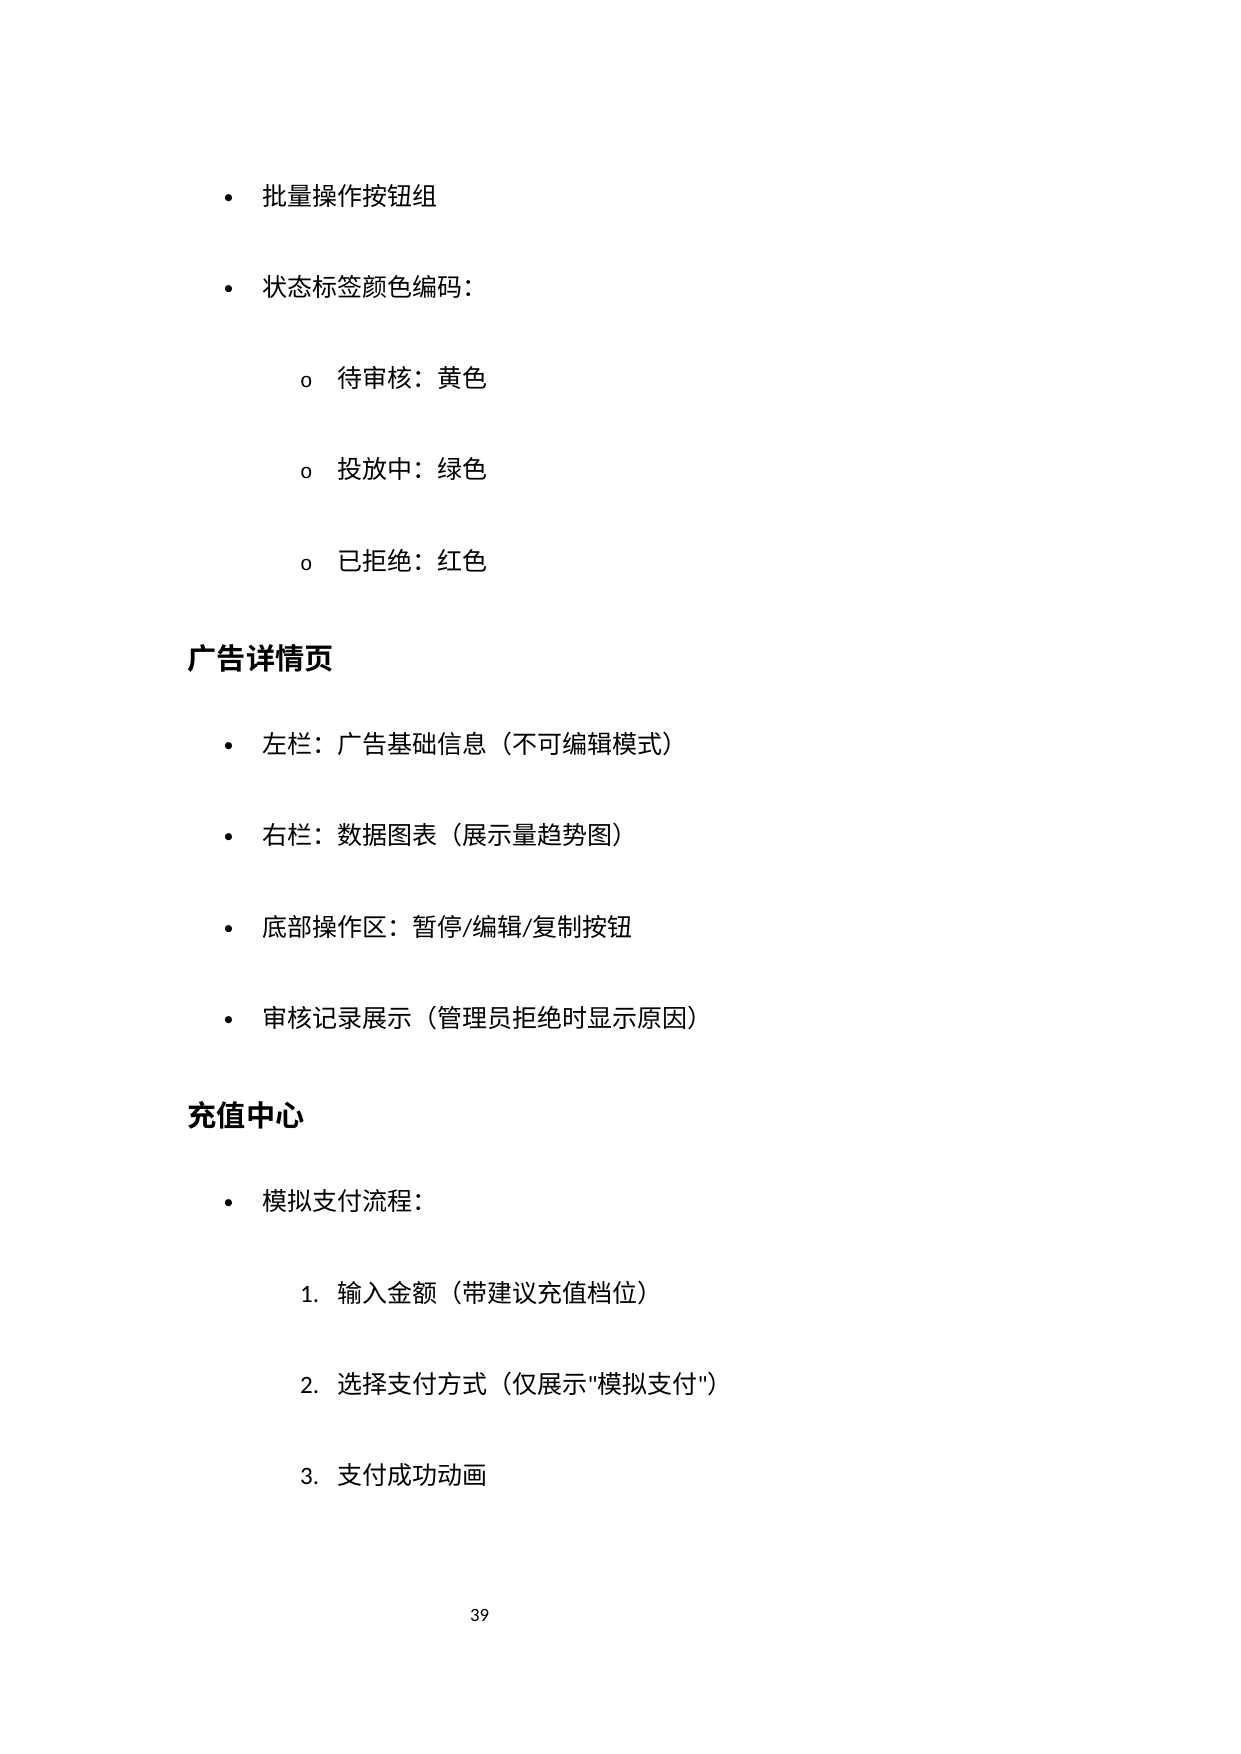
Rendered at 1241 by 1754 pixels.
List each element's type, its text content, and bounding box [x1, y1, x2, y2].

list 支付成功动画 [300, 1441, 1053, 1506]
text 充值中心 [187, 1081, 1053, 1146]
list 审核记录展示（管理员拒绝时显示原因） [225, 984, 1053, 1049]
list 已拒绝：红色 [300, 527, 1053, 592]
list 选择支付方式（仅展示"模拟支付"） [300, 1350, 1053, 1415]
list 右栏：数据图表（展示量趋势图） [225, 801, 1053, 866]
list 模拟支付流程： [225, 1167, 1053, 1232]
list 批量操作按钮组 [225, 162, 1053, 227]
list 输入金额（带建议充值档位） [300, 1259, 1053, 1324]
list 投放中：绿色 [300, 436, 1053, 501]
list 待审核：黄色 [300, 344, 1053, 409]
list 状态标签颜色编码： [225, 253, 1053, 318]
list 底部操作区：暂停/编辑/复制按钮 [225, 893, 1053, 958]
list 左栏：广告基础信息（不可编辑模式） [225, 710, 1053, 775]
text 广告详情页 [187, 624, 1053, 689]
